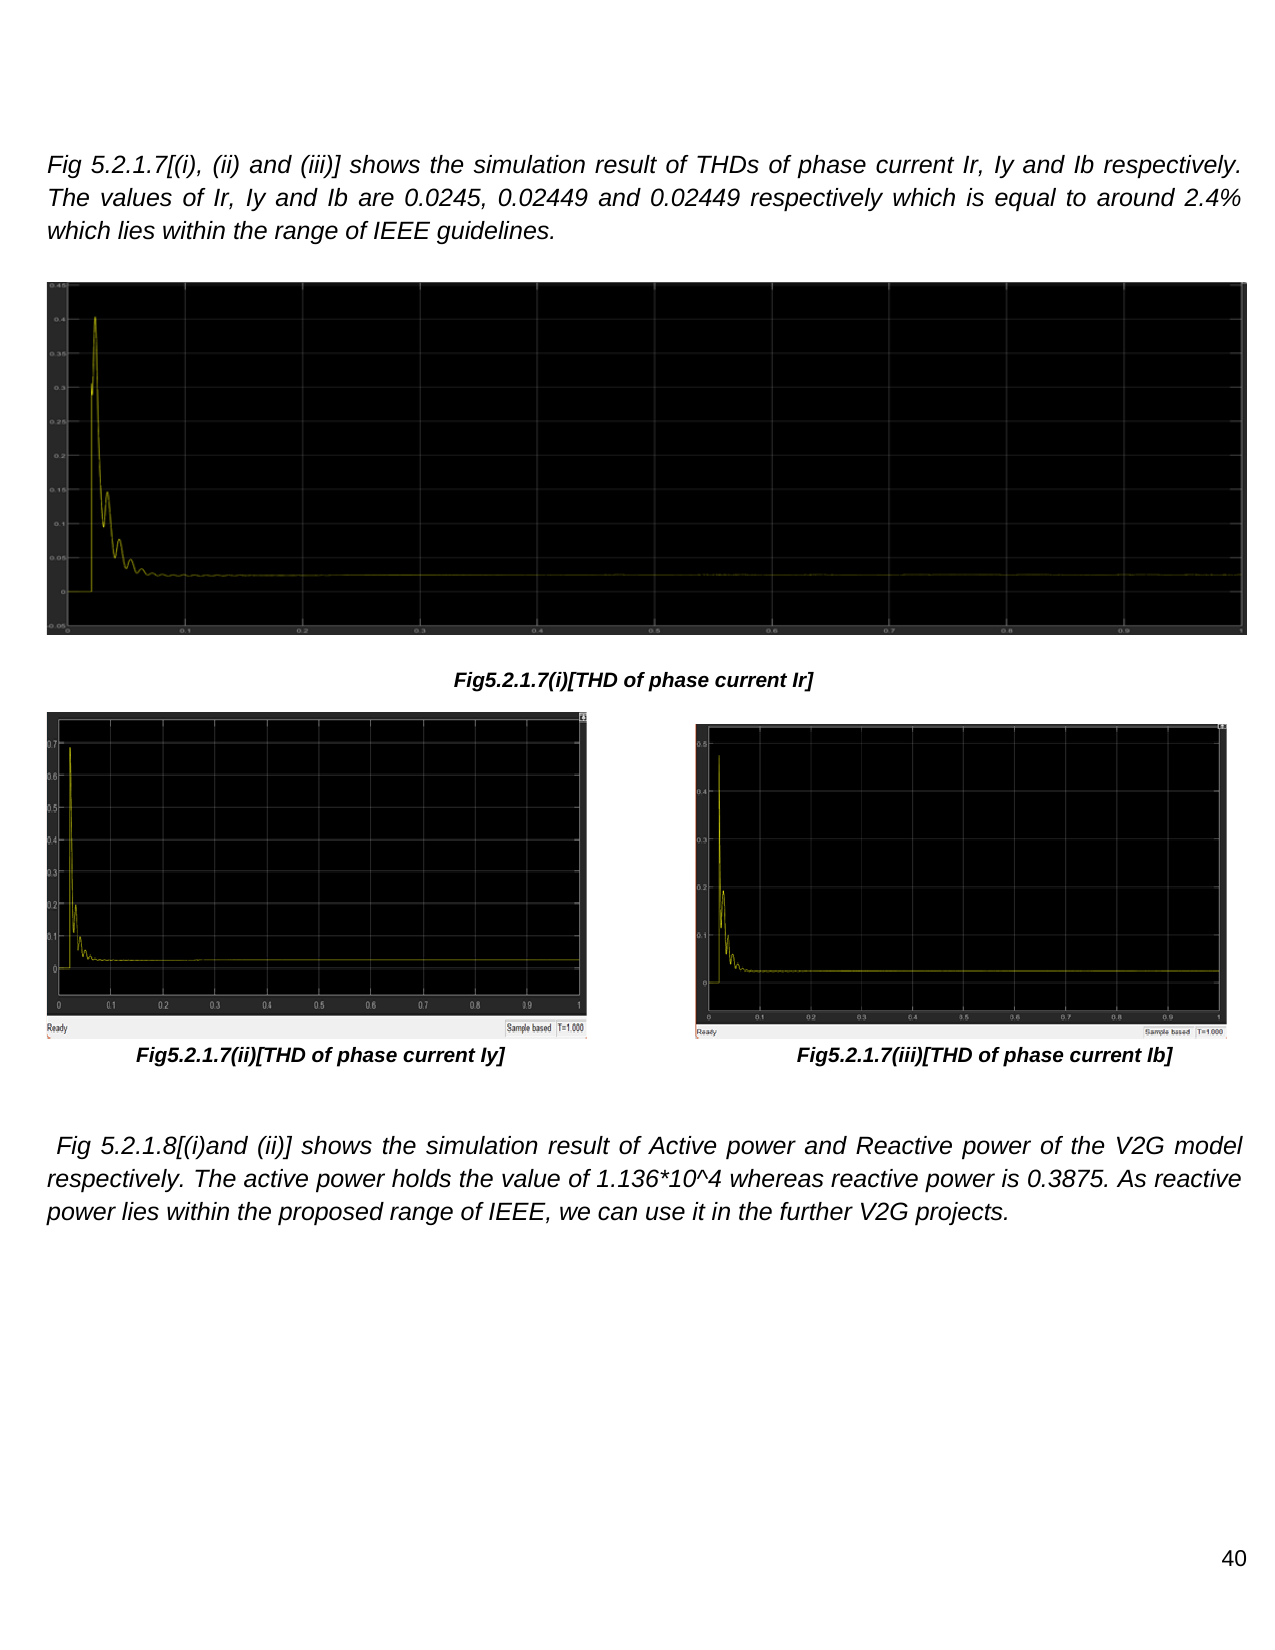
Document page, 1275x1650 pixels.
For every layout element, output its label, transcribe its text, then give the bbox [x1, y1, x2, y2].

text Fig 5.2.1.8[(i)and (ii)] shows the simulation result of Active power and Reactive power of the V2G model respectively. The active power holds the value of 1.136*10^4 whereas reactive power is 0.3875. As reactive power lies within the proposed range of IEEE, we can use it in the further V2G projects. [47, 1131, 1247, 1226]
text Fig5.2.1.7(ii)[THD of phase current Iy] Fig5.2.1.7(iii)[THD of phase current Ib] [47, 1043, 1247, 1067]
text Fig5.2.1.7(i)[THD of phase current Ir] [0, 668, 1275, 692]
text Fig 5.2.1.7[(i), (ii) and (iii)] shows the simulation result of THDs of phase current Ir, Iy and Ib respectively. The values of Ir, Iy and Ib are 0.0245, 0.02449 and 0.02449 respectively which is equal to around 2.4% which lies within the range of IEEE guidelines. [47, 150, 1247, 245]
picture [46, 282, 1247, 635]
picture [46, 712, 587, 1039]
picture [695, 724, 1227, 1039]
